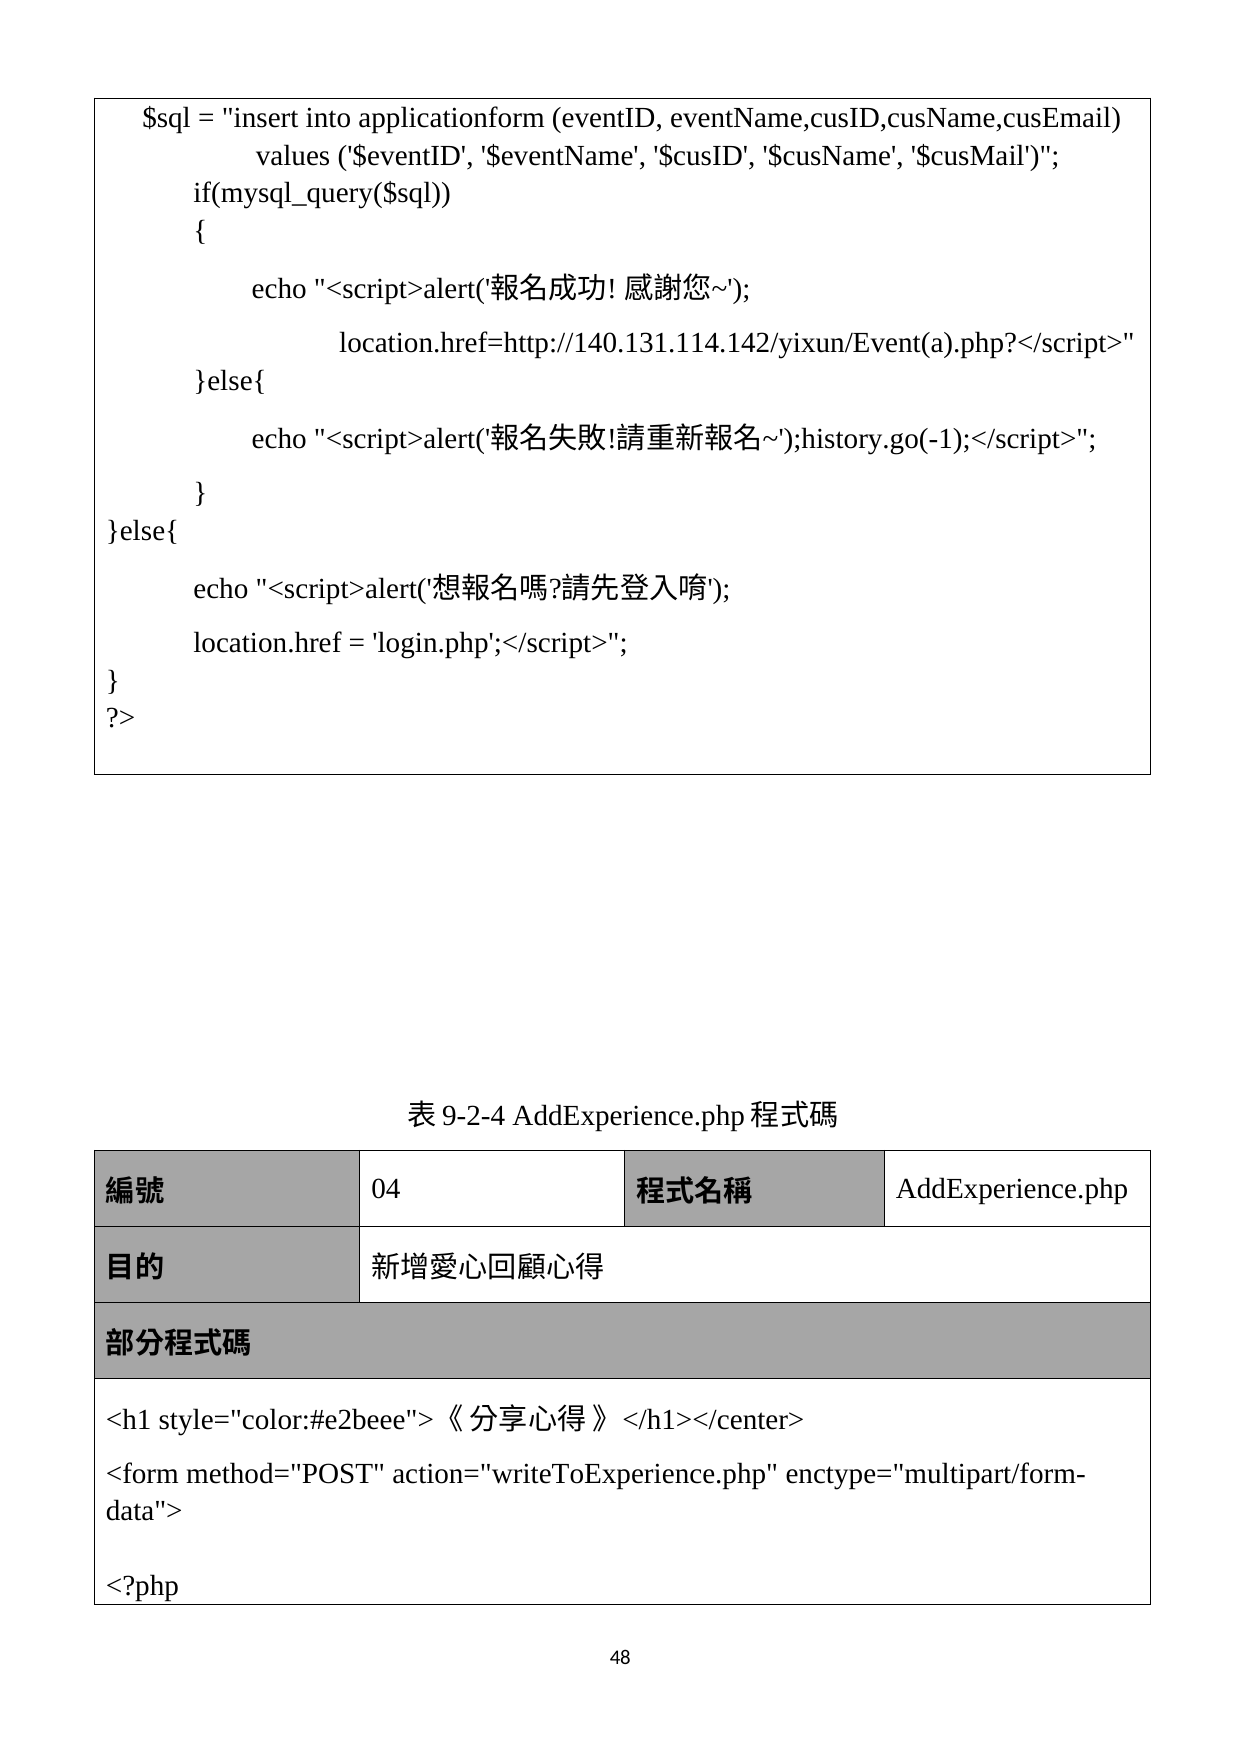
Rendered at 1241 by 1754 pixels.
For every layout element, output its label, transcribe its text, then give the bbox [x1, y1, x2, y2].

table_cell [95, 99, 1150, 774]
table_cell 新增愛心回顧心得 [360, 1227, 1150, 1302]
table_cell 編號 [95, 1151, 359, 1226]
table_cell AddExperience.php [885, 1151, 1150, 1226]
table_cell 目的 [95, 1227, 359, 1302]
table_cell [95, 1379, 1150, 1604]
table_cell 部分程式碼 [95, 1303, 1150, 1378]
table_cell 04 [360, 1151, 624, 1226]
table_cell 程式名稱 [625, 1151, 884, 1226]
table_header 表9-2-4 AddExperience.php程式碼 [94, 1075, 1151, 1150]
